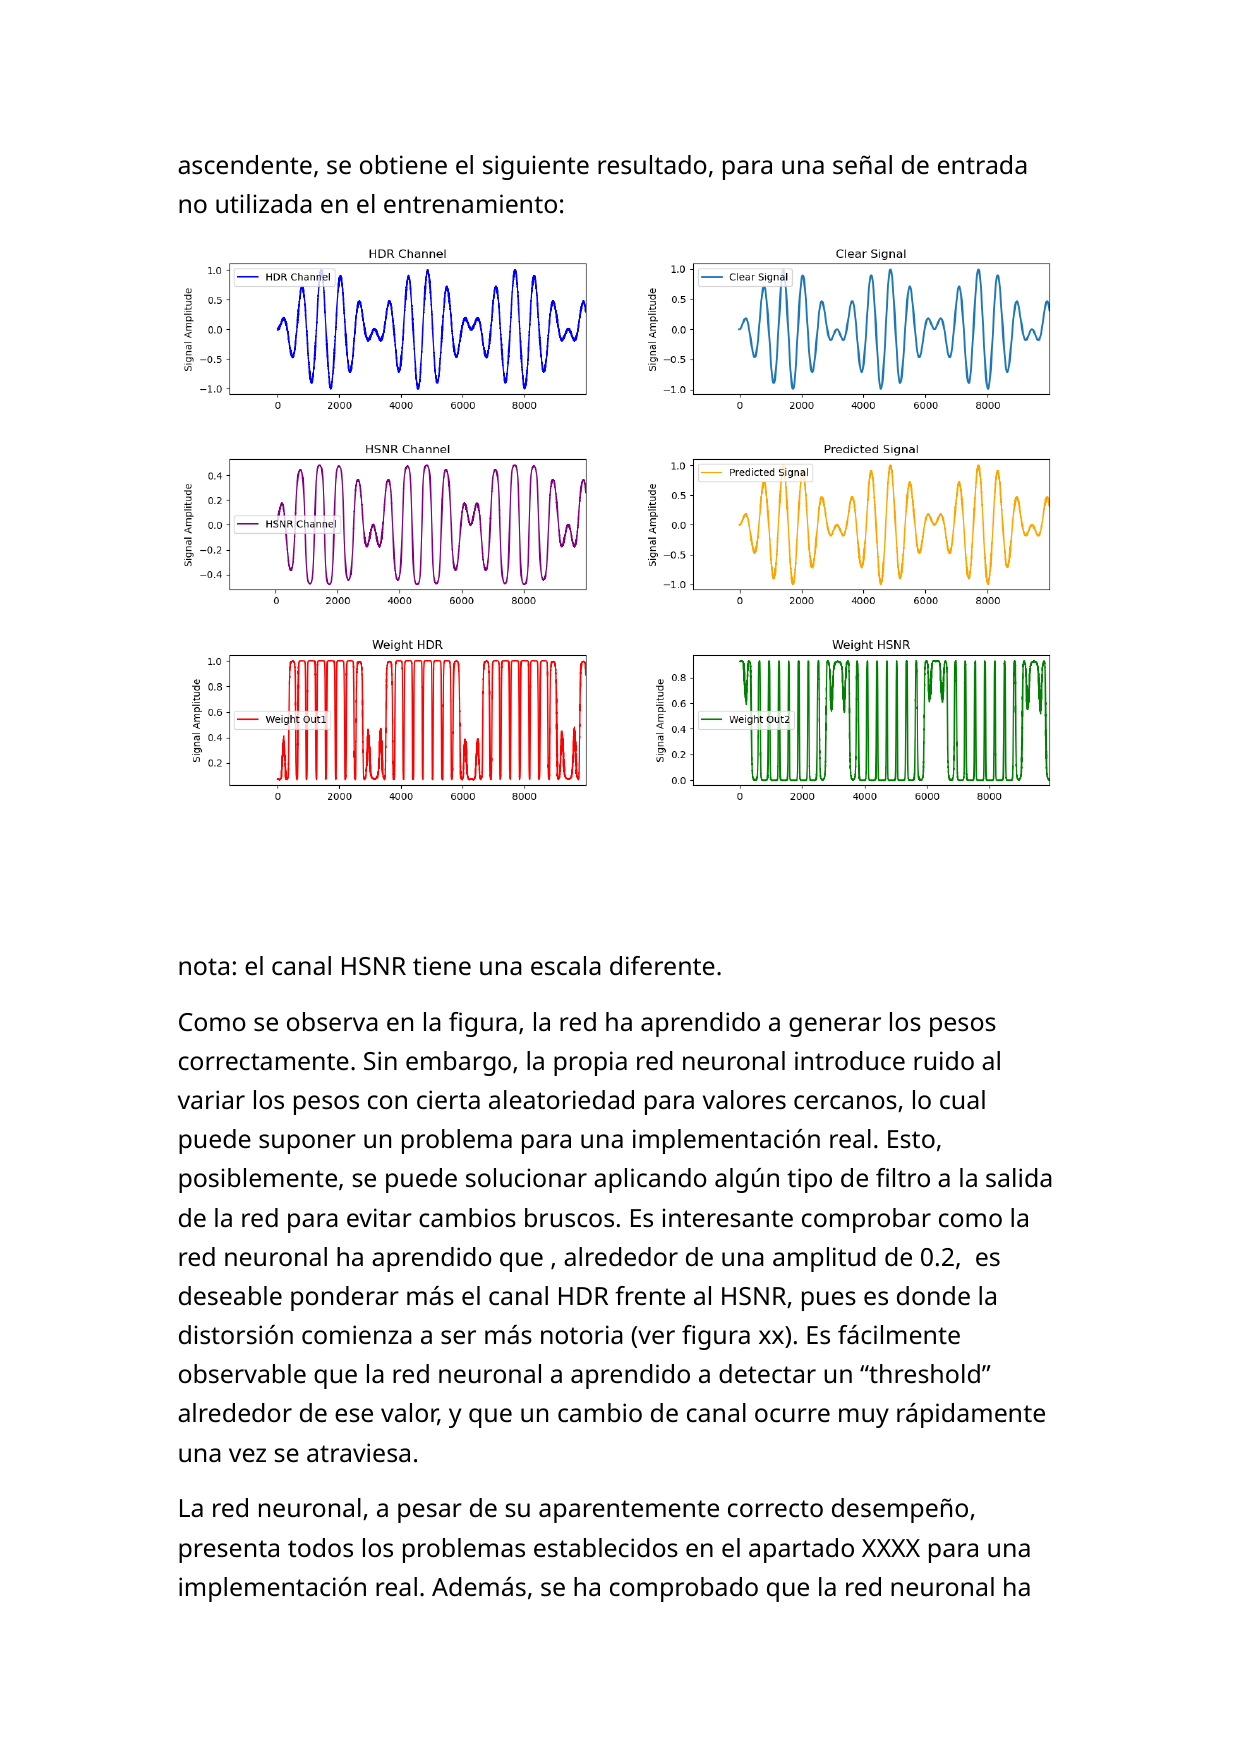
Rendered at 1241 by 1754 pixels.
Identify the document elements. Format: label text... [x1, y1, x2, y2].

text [177, 1491, 1063, 1603]
text Como se observa en la figura, la red ha aprendido a generar los pesos correctamente. Sin embargo, la propia red neuronal introduce ruido al variar los pesos con cierta aleatoriedad para valores cercanos, lo cual puede suponer un problema para una implementación real. Esto, posiblemente, se puede solucionar aplicando algún tipo de filtro a la salida de la red para evitar cambios bruscos. Es interesante comprobar como la red neuronal ha aprendido que , alrededor de una amplitud de 0.2, es deseable ponderar más el canal HDR frente al HSNR, pues es donde la distorsión comienza a ser más notoria (ver figura xx). Es fácilmente observable que la red neuronal a aprendido a detectar un “threshold” alrededor de ese valor, y que un cambio de canal ocurre muy rápidamente una vez se atraviesa. [177, 1004, 1063, 1469]
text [177, 148, 1063, 221]
picture [177, 242, 1063, 810]
text nota: el canal HSNR tiene una escala diferente. [177, 948, 1063, 983]
